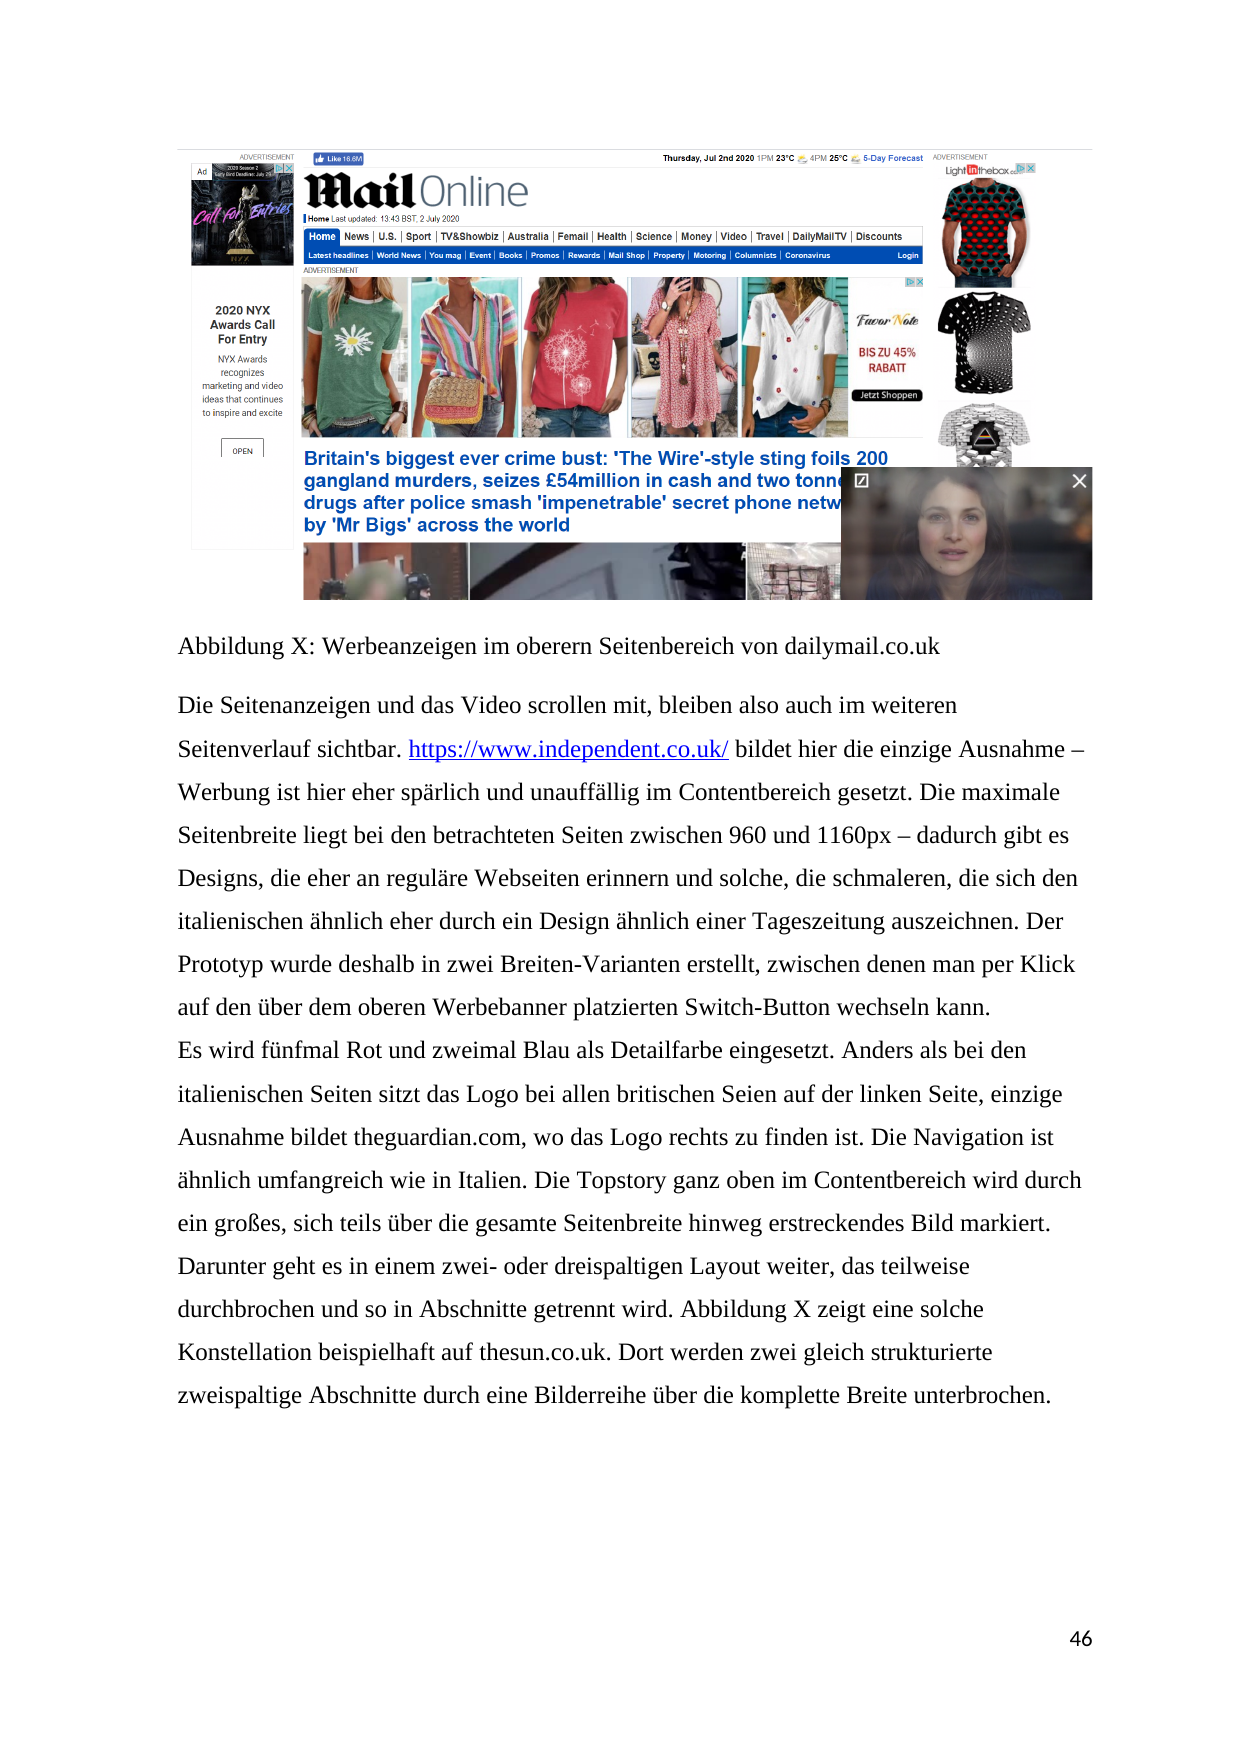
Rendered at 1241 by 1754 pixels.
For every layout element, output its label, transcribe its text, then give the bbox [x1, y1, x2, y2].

picture [177, 147, 1093, 600]
text Abbildung X: Werbeanzeigen im oberern Seitenbereich von dailymail.co.uk [177, 631, 1092, 659]
text Die Seitenanzeigen und das Video scrollen mit, bleiben also auch im weiteren Seitenverlauf sichtbar. https://www.independent.co.uk/ bildet hier die einzige Ausnahme – Werbung ist hier eher spärlich und unauffällig im Contentbereich gesetzt. Die maximale Seitenbreite liegt bei den betrachteten Seiten zwischen 960 und 1160px – dadurch gibt es Designs, die eher an reguläre Webseiten erinnern und solche, die schmaleren, die sich den italienischen ähnlich eher durch ein Design ähnlich einer Tageszeitung auszeichnen. Der Prototyp wurde deshalb in zwei Breiten-Varianten erstellt, zwischen denen man per Klick auf den über dem oberen Werbebanner platzierten Switch-Button wechseln kann. Es wird fünfmal Rot und zweimal Blau als Detailfarbe eingesetzt. Anders als bei den italienischen Seiten sitzt das Logo bei allen britischen Seien auf der linken Seite, einzige Ausnahme bildet theguardian.com, wo das Logo rechts zu finden ist. Die Navigation ist ähnlich umfangreich wie in Italien. Die Topstory ganz oben im Contentbereich wird durch ein großes, sich teils über die gesamte Seitenbreite hinweg erstreckendes Bild markiert. Darunter geht es in einem zwei- oder dreispaltigen Layout weiter, das teilweise durchbrochen und so in Abschnitte getrennt wird. Abbildung X zeigt eine solche Konstellation beispielhaft auf thesun.co.uk. Dort werden zwei gleich strukturierte zweispaltige Abschnitte durch eine Bilderreihe über die komplette Breite unterbrochen. [177, 691, 1092, 1409]
